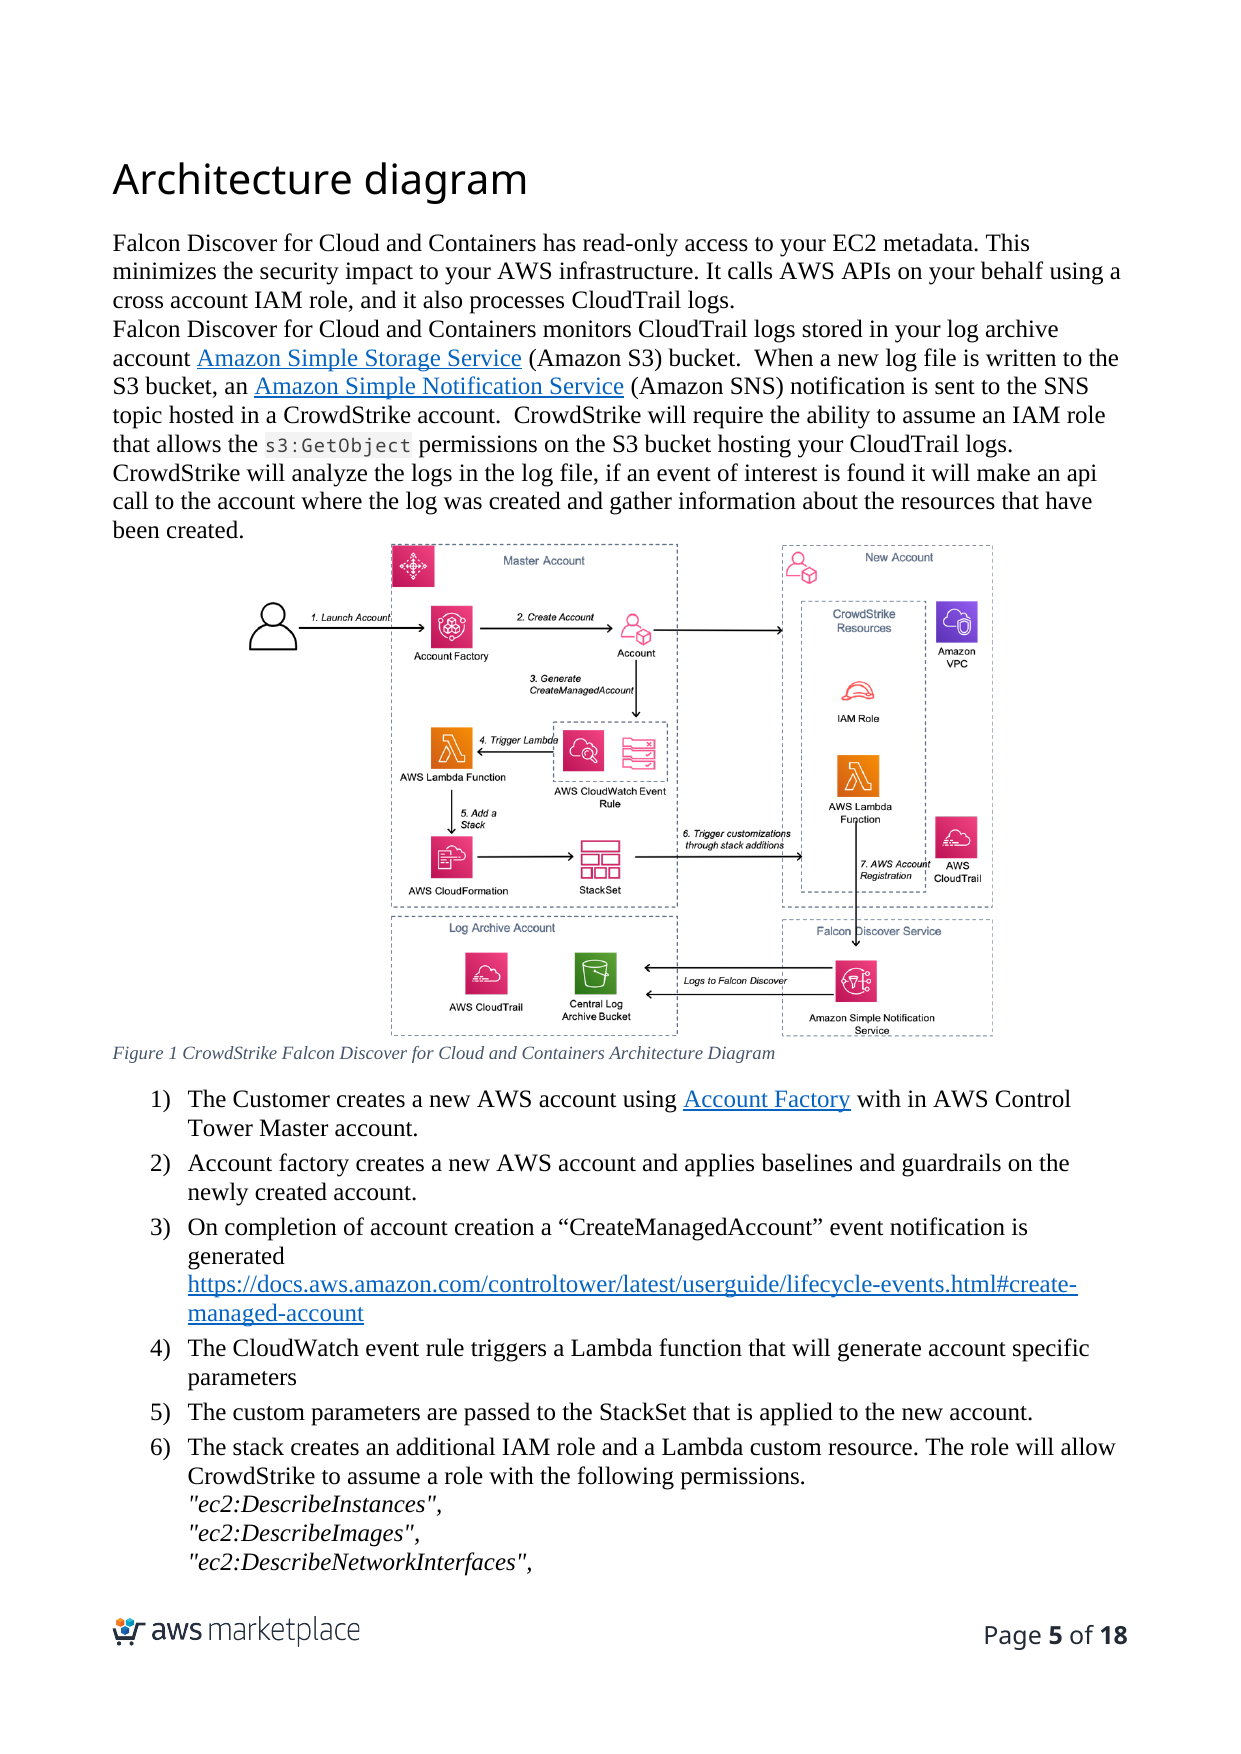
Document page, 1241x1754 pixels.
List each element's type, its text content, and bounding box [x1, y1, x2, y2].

text Figure 1 CrowdStrike Falcon Discover for Cloud and Containers Architecture Diagram [112, 1042, 1128, 1064]
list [150, 1432, 1128, 1576]
list The Customer creates a new AWS account using Account Factory with in AWS Control Tower Master account. [150, 1084, 1128, 1142]
text Falcon Discover for Cloud and Containers has read-only access to your EC2 metadata. This minimizes the security impact to your AWS infrastructure. It calls AWS APIs on your behalf using a cross account IAM role, and it also processes CloudTrail logs. [112, 228, 1128, 314]
list Account factory creates a new AWS account and applies baselines and guardrails on the newly created account. [150, 1148, 1128, 1206]
text Falcon Discover for Cloud and Containers monitors CloudTrail logs stored in your log archive account Amazon Simple Storage Service (Amazon S3) bucket. When a new log file is written to the S3 bucket, an Amazon Simple Notification Service (Amazon SNS) notification is sent to the SNS topic hosted in a CrowdStrike account. CrowdStrike will require the ability to assume an IAM role that allows the s3:GetObject permissions on the S3 bucket hosting your CloudTrail logs. CrowdStrike will analyze the logs in the log file, if an event of interest is found it will make an api call to the account where the log was created and gather information about the resources that have been created. [112, 314, 1128, 544]
subtitle Architecture diagram [112, 150, 1128, 207]
picture [112, 1616, 360, 1647]
list The custom parameters are passed to the StackSet that is applied to the new account. [150, 1397, 1128, 1426]
picture [247, 543, 993, 1042]
list On completion of account creation a “CreateManagedAccount” event notification is generated https://docs.aws.amazon.com/controltower/latest/userguide/lifecycle-events.html#create-managed-account [150, 1212, 1128, 1327]
list The CloudWatch event rule triggers a Lambda function that will generate account specific parameters [150, 1333, 1128, 1391]
